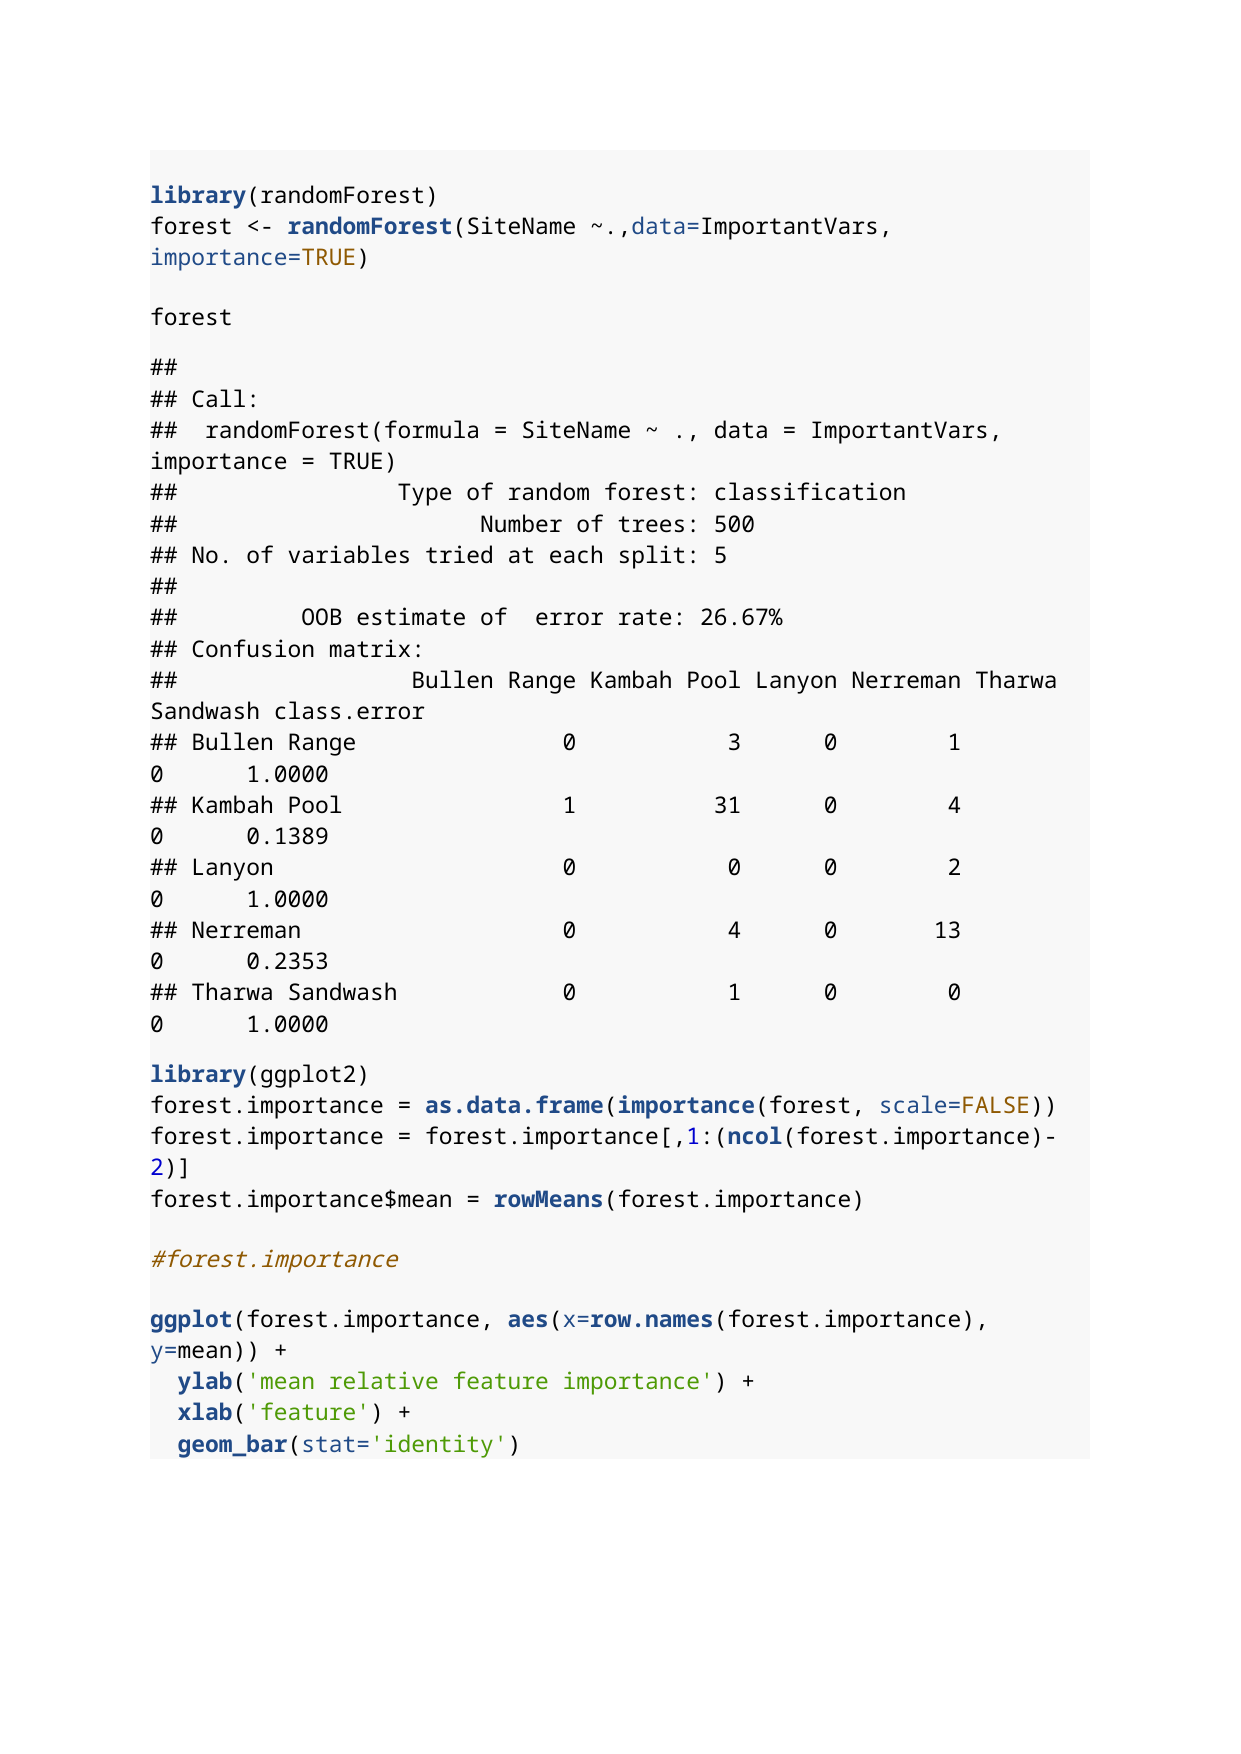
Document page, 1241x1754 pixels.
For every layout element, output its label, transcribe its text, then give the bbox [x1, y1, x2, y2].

text ## ## Call: ## randomForest(formula = SiteName ~ ., data = ImportantVars, importance = TRUE) ## Type of random forest: classification ## Number of trees: 500 ## No. of variables tried at each split: 5 ## ## OOB estimate of error rate: 26.67% ## Confusion matrix: ## Bullen Range Kambah Pool Lanyon Nerreman Tharwa Sandwash class.error ## Bullen Range 0 3 0 1 0 1.0000 ## Kambah Pool 1 31 0 4 0 0.1389 ## Lanyon 0 0 0 2 0 1.0000 ## Nerreman 0 4 0 13 0 0.2353 ## Tharwa Sandwash 0 1 0 0 0 1.0000 [150, 351, 1090, 1039]
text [150, 150, 1090, 332]
text library(ggplot2) forest.importance = as.data.frame(importance(forest, scale=FALSE)) forest.importance = forest.importance[,1:(ncol(forest.importance)-2)] forest.importance$mean = rowMeans(forest.importance) #forest.importance ggplot(forest.importance, aes(x=row.names(forest.importance), y=mean)) + ylab('mean relative feature importance') + xlab('feature') + geom_bar(stat='identity') [150, 1057, 1090, 1459]
